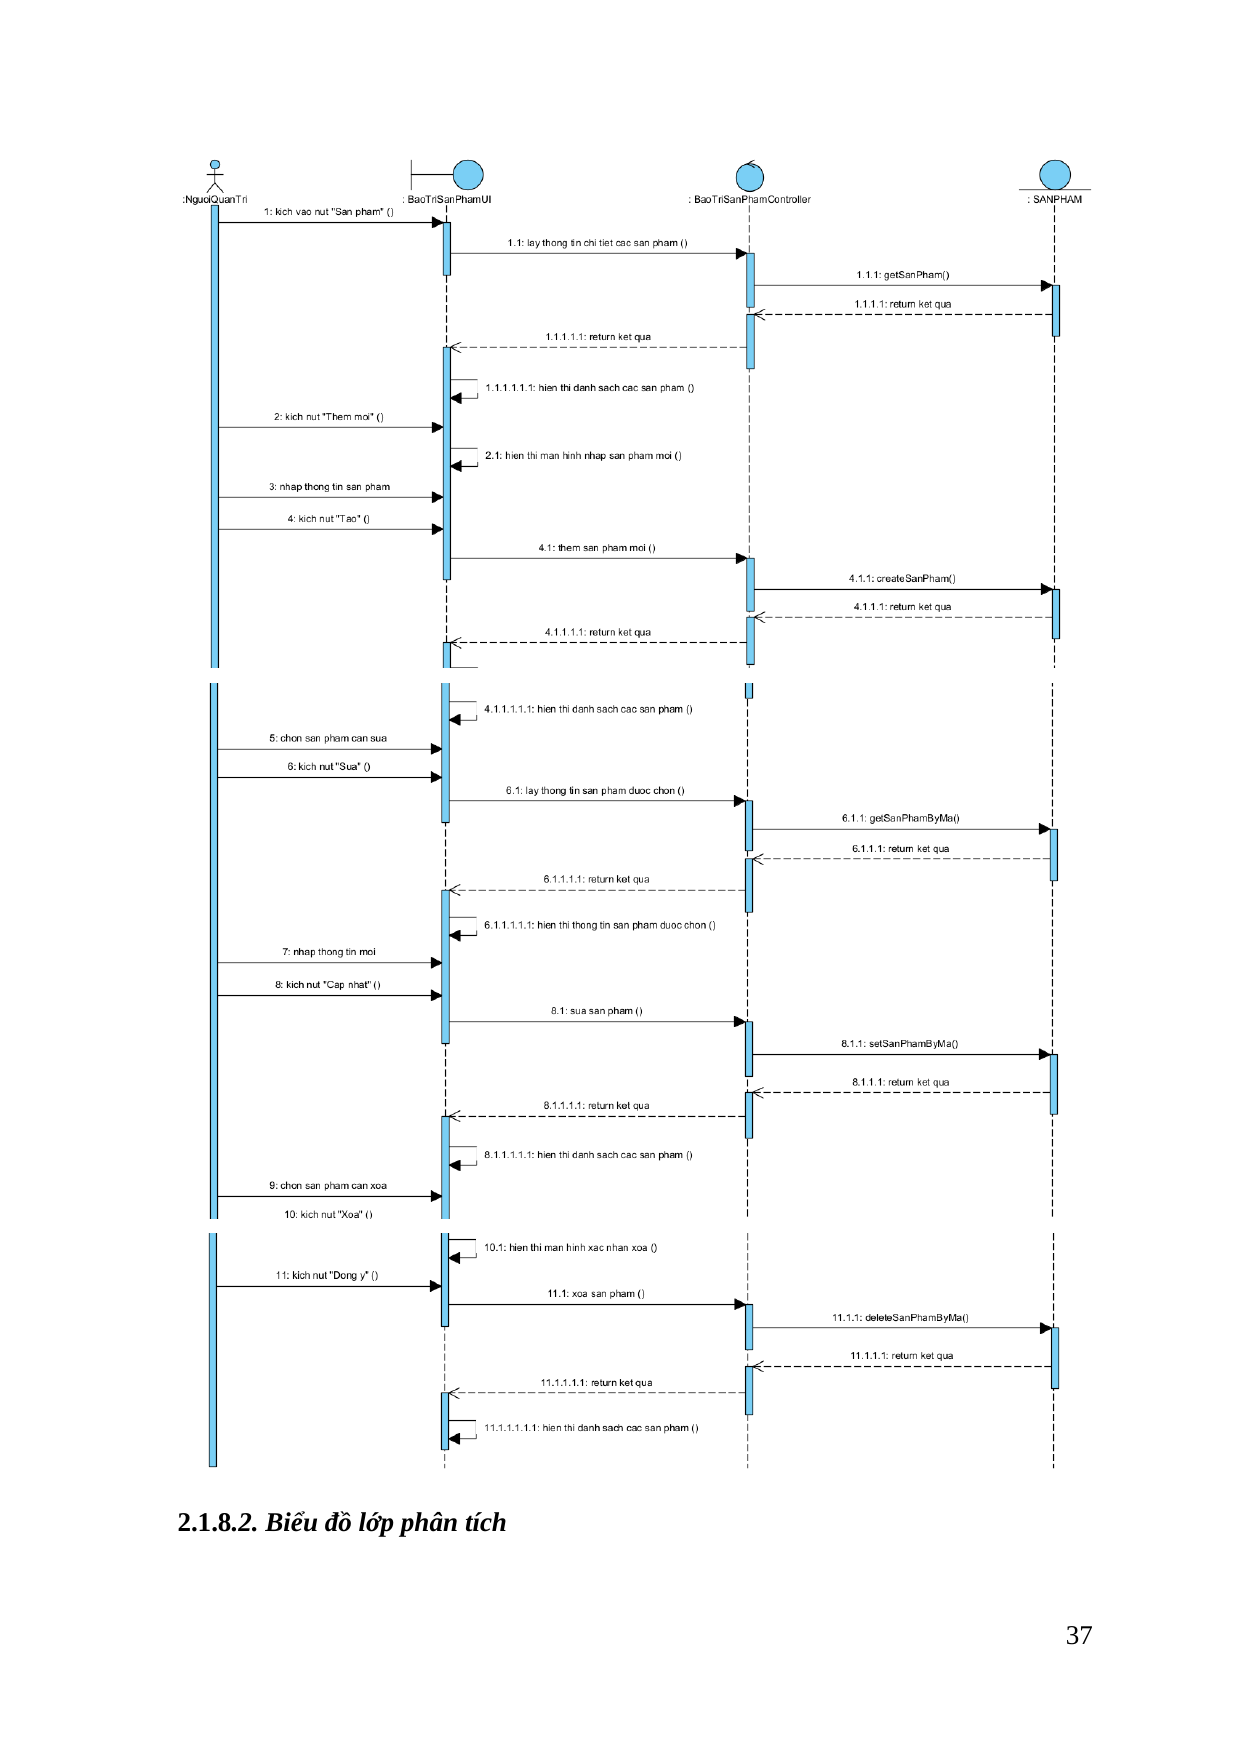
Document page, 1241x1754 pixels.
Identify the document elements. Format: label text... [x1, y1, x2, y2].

subtitle 2.1.8.2. Biểu đồ lớp phân tích [177, 1507, 1092, 1538]
picture [177, 683, 1093, 1219]
picture [177, 147, 1093, 668]
picture [177, 1233, 1093, 1485]
